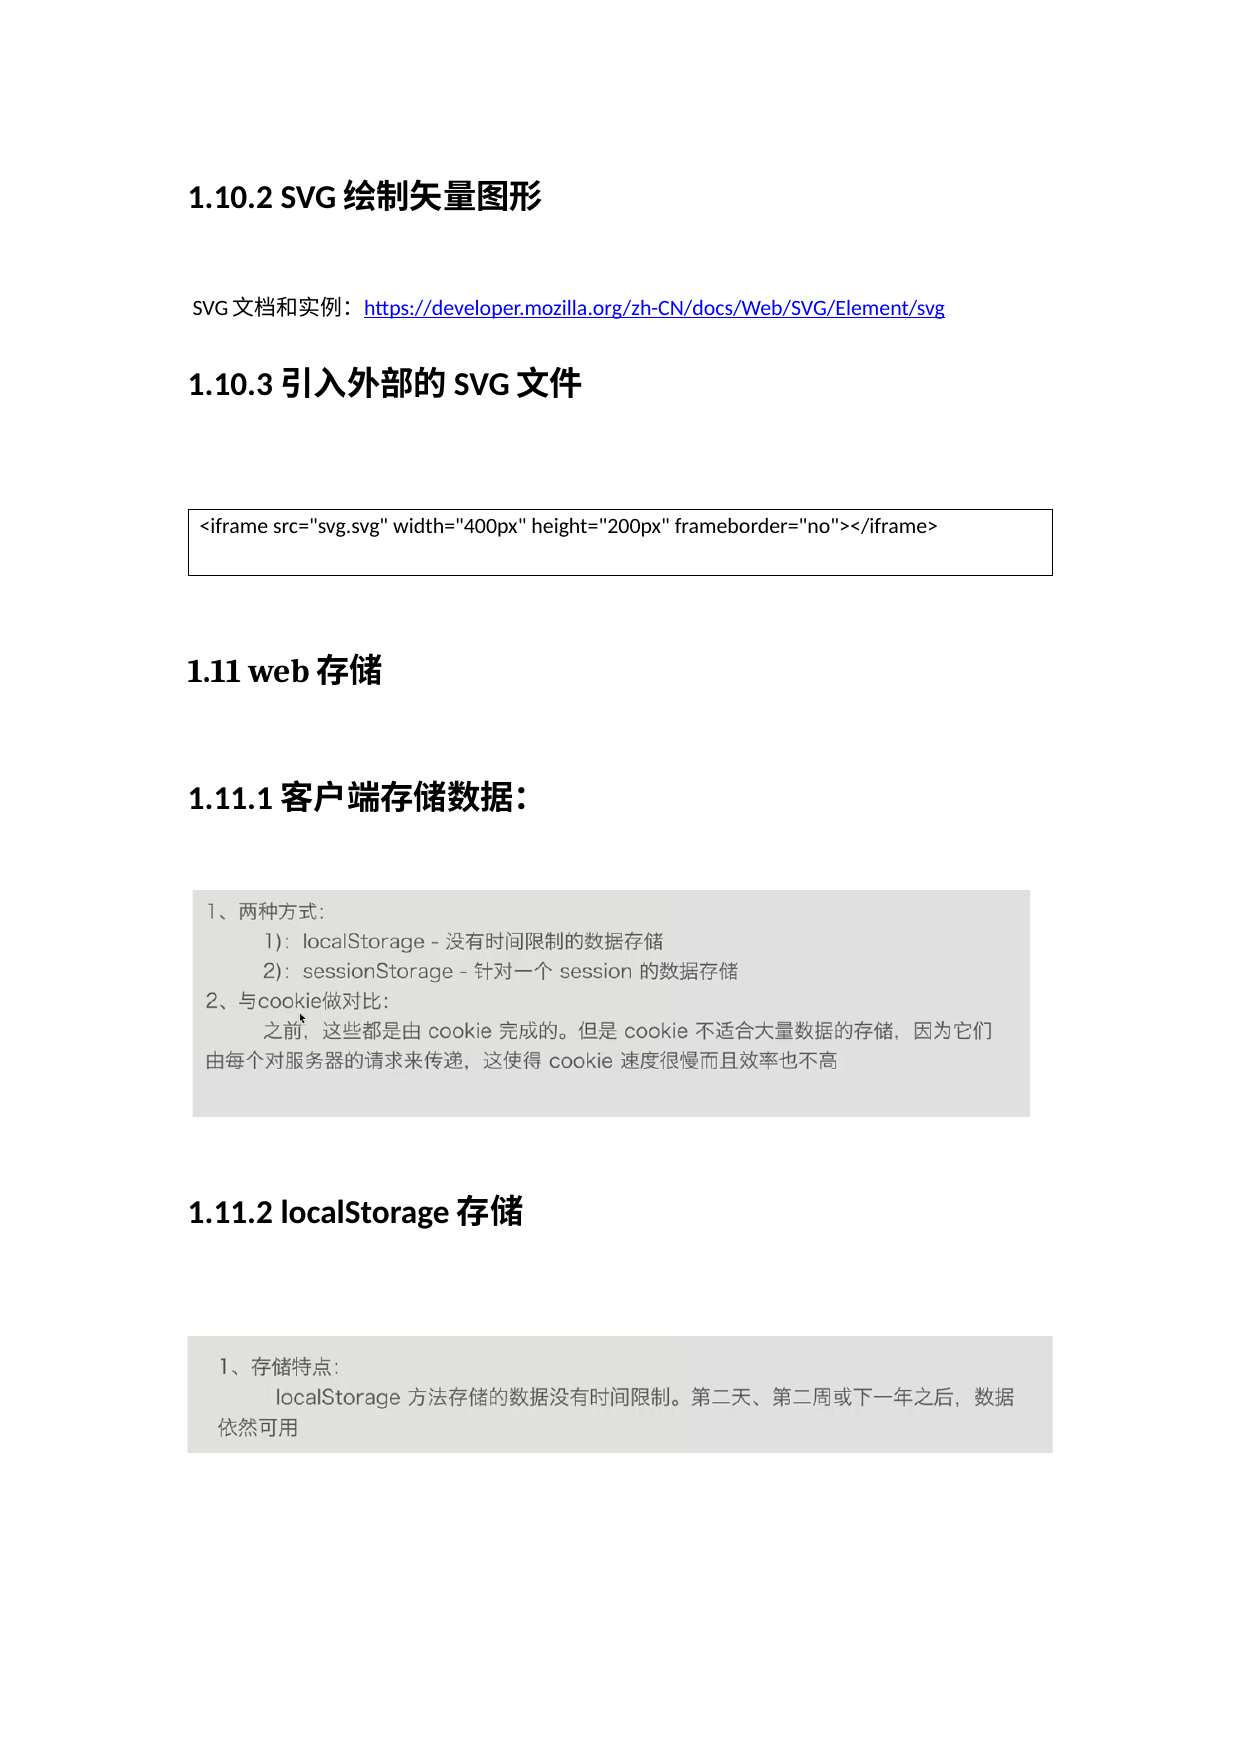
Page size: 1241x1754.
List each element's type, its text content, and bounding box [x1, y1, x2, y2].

subtitle 1.10.3 引入外部的SVG文件 [187, 349, 1053, 414]
picture [187, 1336, 1053, 1453]
subtitle 1.11.1 客户端存储数据： [187, 762, 1053, 827]
table_header <iframe src="svg.svg" width="400px" height="200px" frameborder="no"></iframe> [189, 510, 1052, 574]
subtitle 1.11 web存储 [187, 635, 1053, 700]
subtitle 1.10.2 SVG绘制矢量图形 [187, 162, 1053, 227]
subtitle 1.11.2 localStorage存储 [187, 1177, 1053, 1242]
text SVG文档和实例：https://developer.mozilla.org/zh-CN/docs/Web/SVG/Element/svg [187, 289, 1053, 322]
picture [192, 890, 1030, 1117]
